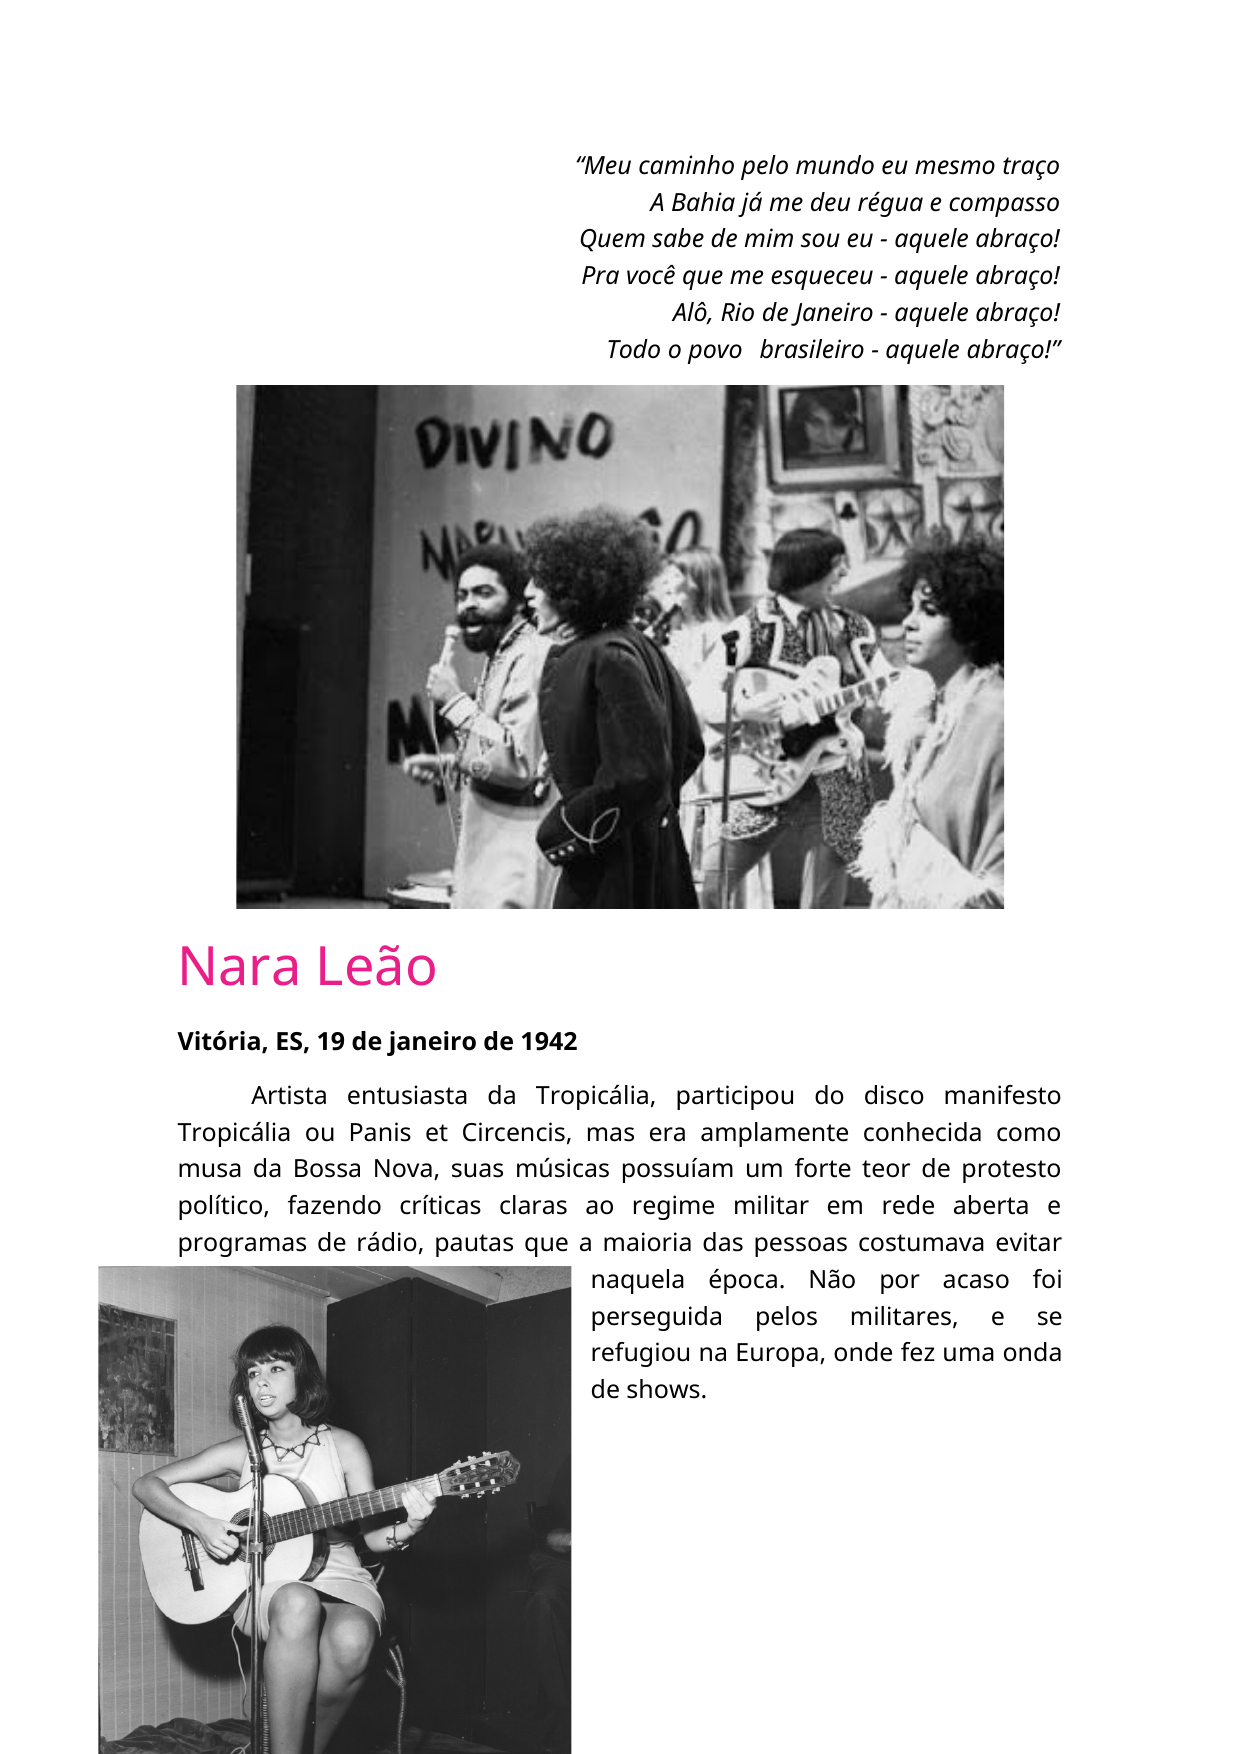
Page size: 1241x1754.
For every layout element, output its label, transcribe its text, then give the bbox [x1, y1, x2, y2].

picture [236, 385, 1005, 909]
text Artista entusiasta da Tropicália, participou do disco manifesto Tropicália ou Panis et Circencis, mas era amplamente conhecida como musa da Bossa Nova, suas músicas possuíam um forte teor de protesto político, fazendo críticas claras ao regime militar em rede aberta e programas de rádio, pautas que a maioria das pessoas costumava evitar naquela época. Não por acaso foi perseguida pelos militares, e se refugiou na Europa, onde fez uma onda de shows. [177, 1077, 1063, 1406]
text Vitória, ES, 19 de janeiro de 1942 [177, 1024, 1063, 1058]
picture [98, 1266, 572, 1754]
text Nara Leão [177, 492, 1063, 1002]
text “Meu caminho pelo mundo eu mesmo traço A Bahia já me deu régua e compasso Quem sabe de mim sou eu - aquele abraço! Pra você que me esqueceu - aquele abraço! Alô, Rio de Janeiro - aquele abraço! Todo o povo brasileiro - aquele abraço!” [177, 148, 1063, 366]
